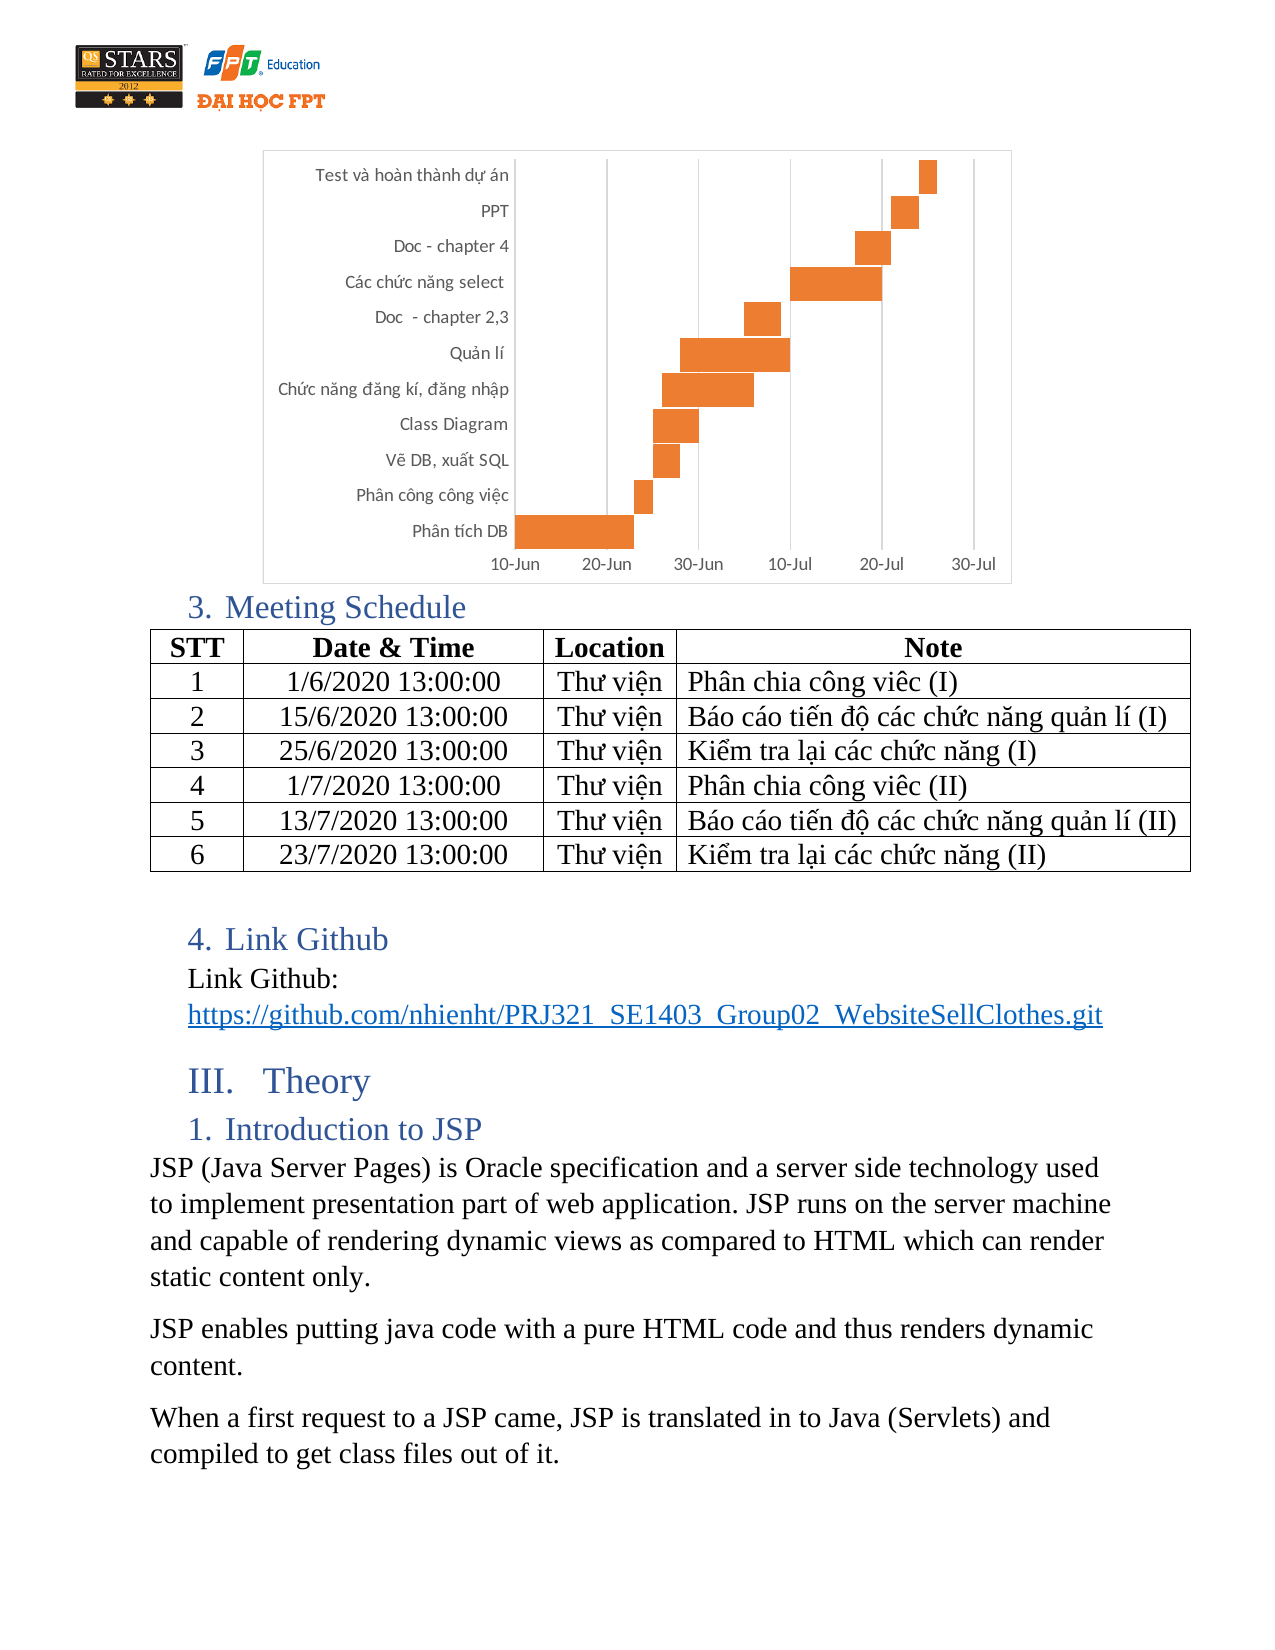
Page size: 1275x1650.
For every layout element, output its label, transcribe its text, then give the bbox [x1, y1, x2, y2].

table_cell 15/6/2020 13:00:00 [244, 699, 543, 732]
text JSP (Java Server Pages) is Oracle specification and a server side technology used to implement presentation part of web application. JSP runs on the server machine and capable of rendering dynamic views as compared to HTML which can render static content only. [150, 1150, 1125, 1292]
table_header Date & Time [244, 630, 543, 663]
table_cell Thư viện [544, 837, 676, 871]
table_cell Kiểm tra lại các chức năng (I) [677, 734, 1190, 767]
table_cell Phân chia công viêc (I) [677, 664, 1190, 698]
table_cell 13/7/2020 13:00:00 [244, 803, 543, 836]
subtitle Introduction to JSP [187, 1109, 1125, 1147]
table_cell 23/7/2020 13:00:00 [244, 837, 543, 871]
table_cell 5 [151, 803, 243, 836]
subtitle Meeting Schedule [187, 150, 1125, 626]
table_header STT [151, 630, 243, 663]
subtitle Link Github [187, 919, 1125, 958]
table_cell Báo cáo tiến độ các chức năng quản lí (II) [677, 803, 1190, 836]
table_cell 2 [151, 699, 243, 732]
table_cell 3 [151, 734, 243, 767]
table_cell 25/6/2020 13:00:00 [244, 734, 543, 767]
table_header Note [677, 630, 1190, 663]
table_cell 1 [151, 664, 243, 698]
table_cell Kiểm tra lại các chức năng (II) [677, 837, 1190, 871]
table_cell Phân chia công viêc (II) [677, 768, 1190, 802]
table_cell Thư viện [544, 699, 676, 732]
table_cell Thư viện [544, 664, 676, 698]
table_cell 4 [151, 768, 243, 802]
picture [68, 31, 332, 120]
table_cell Thư viện [544, 734, 676, 767]
table_cell Thư viện [544, 803, 676, 836]
subtitle Theory [187, 1058, 1125, 1101]
text Link Github: https://github.com/nhienht/PRJ321_SE1403_Group02_WebsiteSellClothes.git [187, 961, 1125, 1031]
table_cell Báo cáo tiến độ các chức năng quản lí (I) [677, 699, 1190, 732]
table_cell 6 [151, 837, 243, 871]
text JSP enables putting java code with a pure HTML code and thus renders dynamic content. [150, 1312, 1125, 1381]
text When a first request to a JSP came, JSP is translated in to Java (Servlets) and compiled to get class files out of it. [150, 1401, 1125, 1470]
table_cell 1/6/2020 13:00:00 [244, 664, 543, 698]
table_header Location [544, 630, 676, 663]
table_cell 1/7/2020 13:00:00 [244, 768, 543, 802]
table_cell Thư viện [544, 768, 676, 802]
